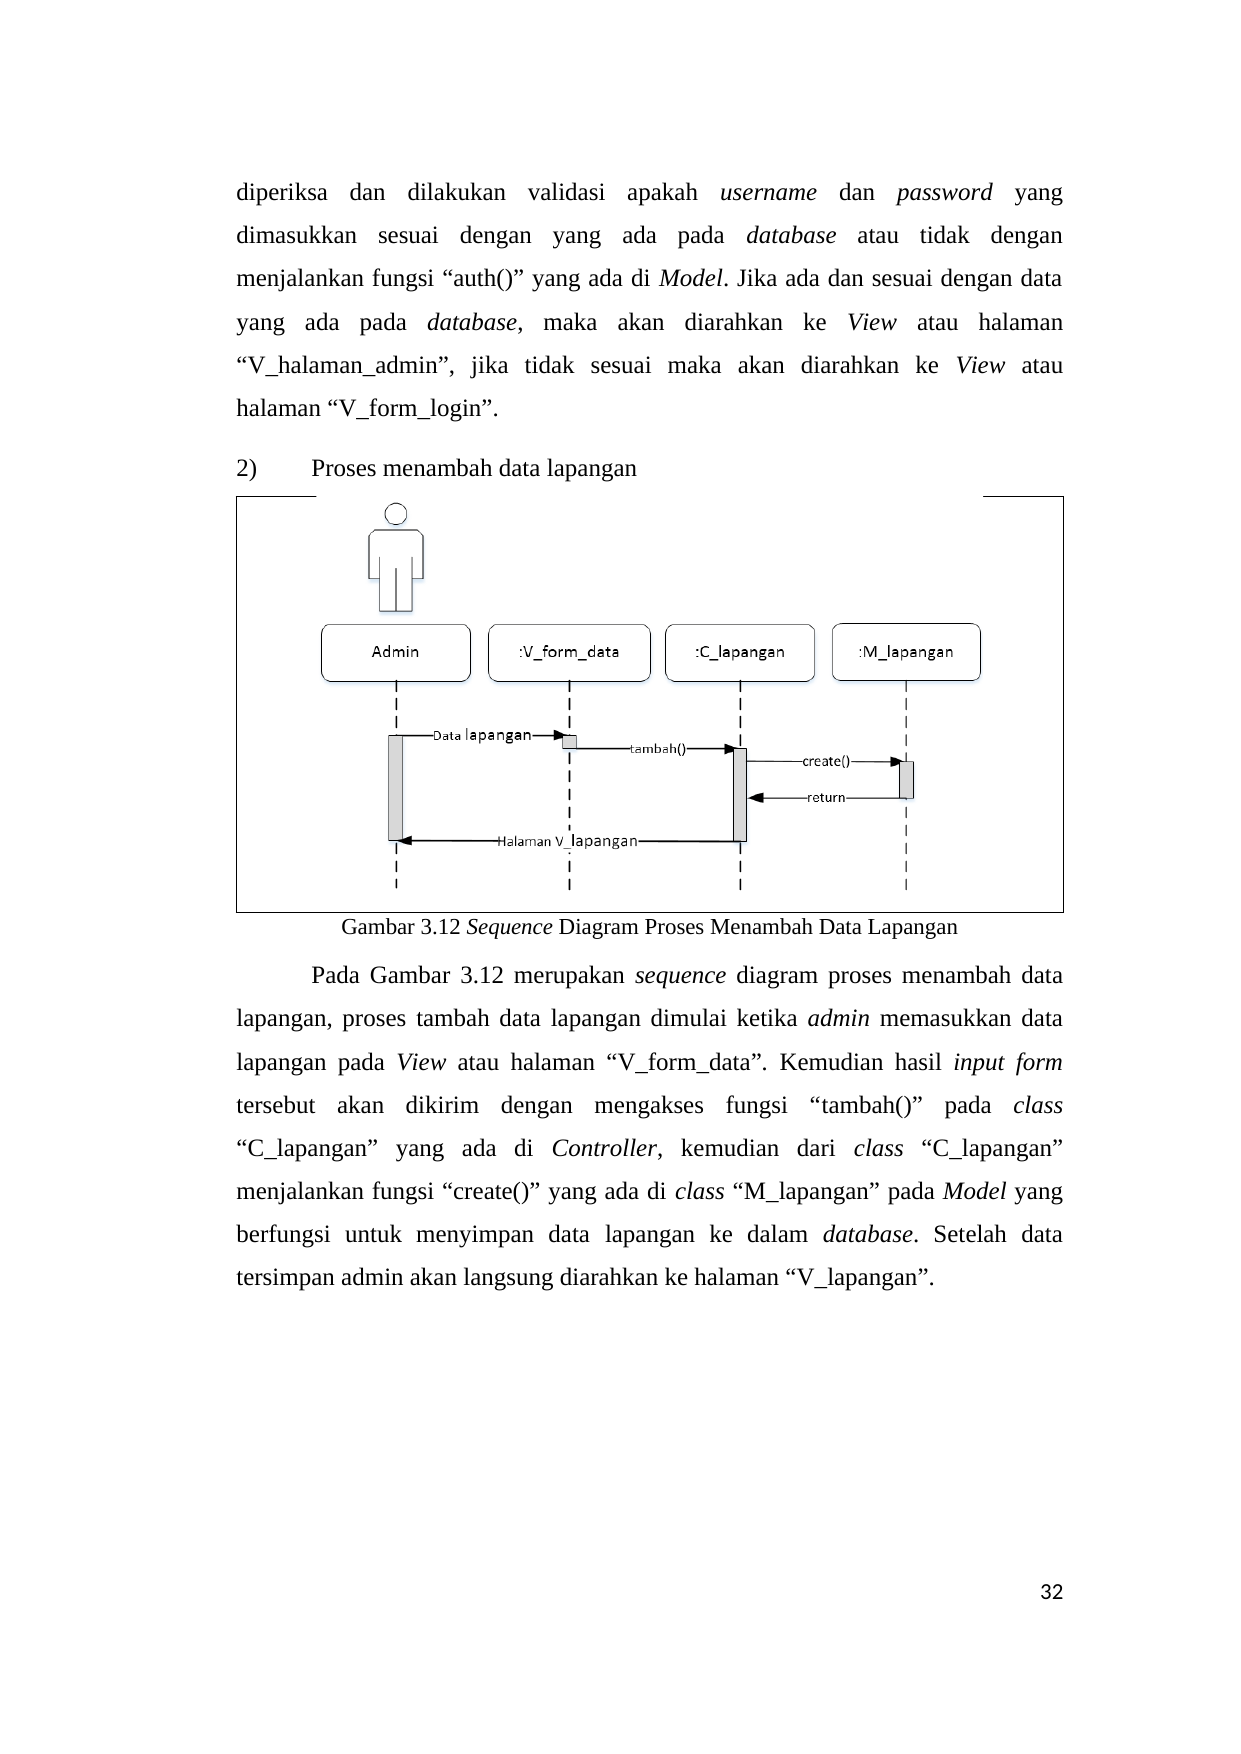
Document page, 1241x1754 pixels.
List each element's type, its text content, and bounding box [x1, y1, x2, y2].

picture [316, 496, 984, 899]
text Pada Gambar 3.12 merupakan sequence diagram proses menambah data lapangan, proses tambah data lapangan dimulai ketika admin memasukkan data lapangan pada View atau halaman “V_form_data”. Kemudian hasil input form tersebut akan dikirim dengan mengakses fungsi “tambah()” pada class “C_lapangan” yang ada di Controller, kemudian dari class “C_lapangan” menjalankan fungsi “create()” yang ada di class “M_lapangan” pada Model yang berfungsi untuk menyimpan data lapangan ke dalam database. Setelah data tersimpan admin akan langsung diarahkan ke halaman “V_lapangan”. [236, 960, 1063, 1291]
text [236, 177, 1063, 422]
table_header [237, 497, 1063, 912]
text Gambar 3.12 Sequence Diagram Proses Menambah Data Lapangan [236, 913, 1063, 939]
list Proses menambah data lapangan [236, 453, 1063, 481]
